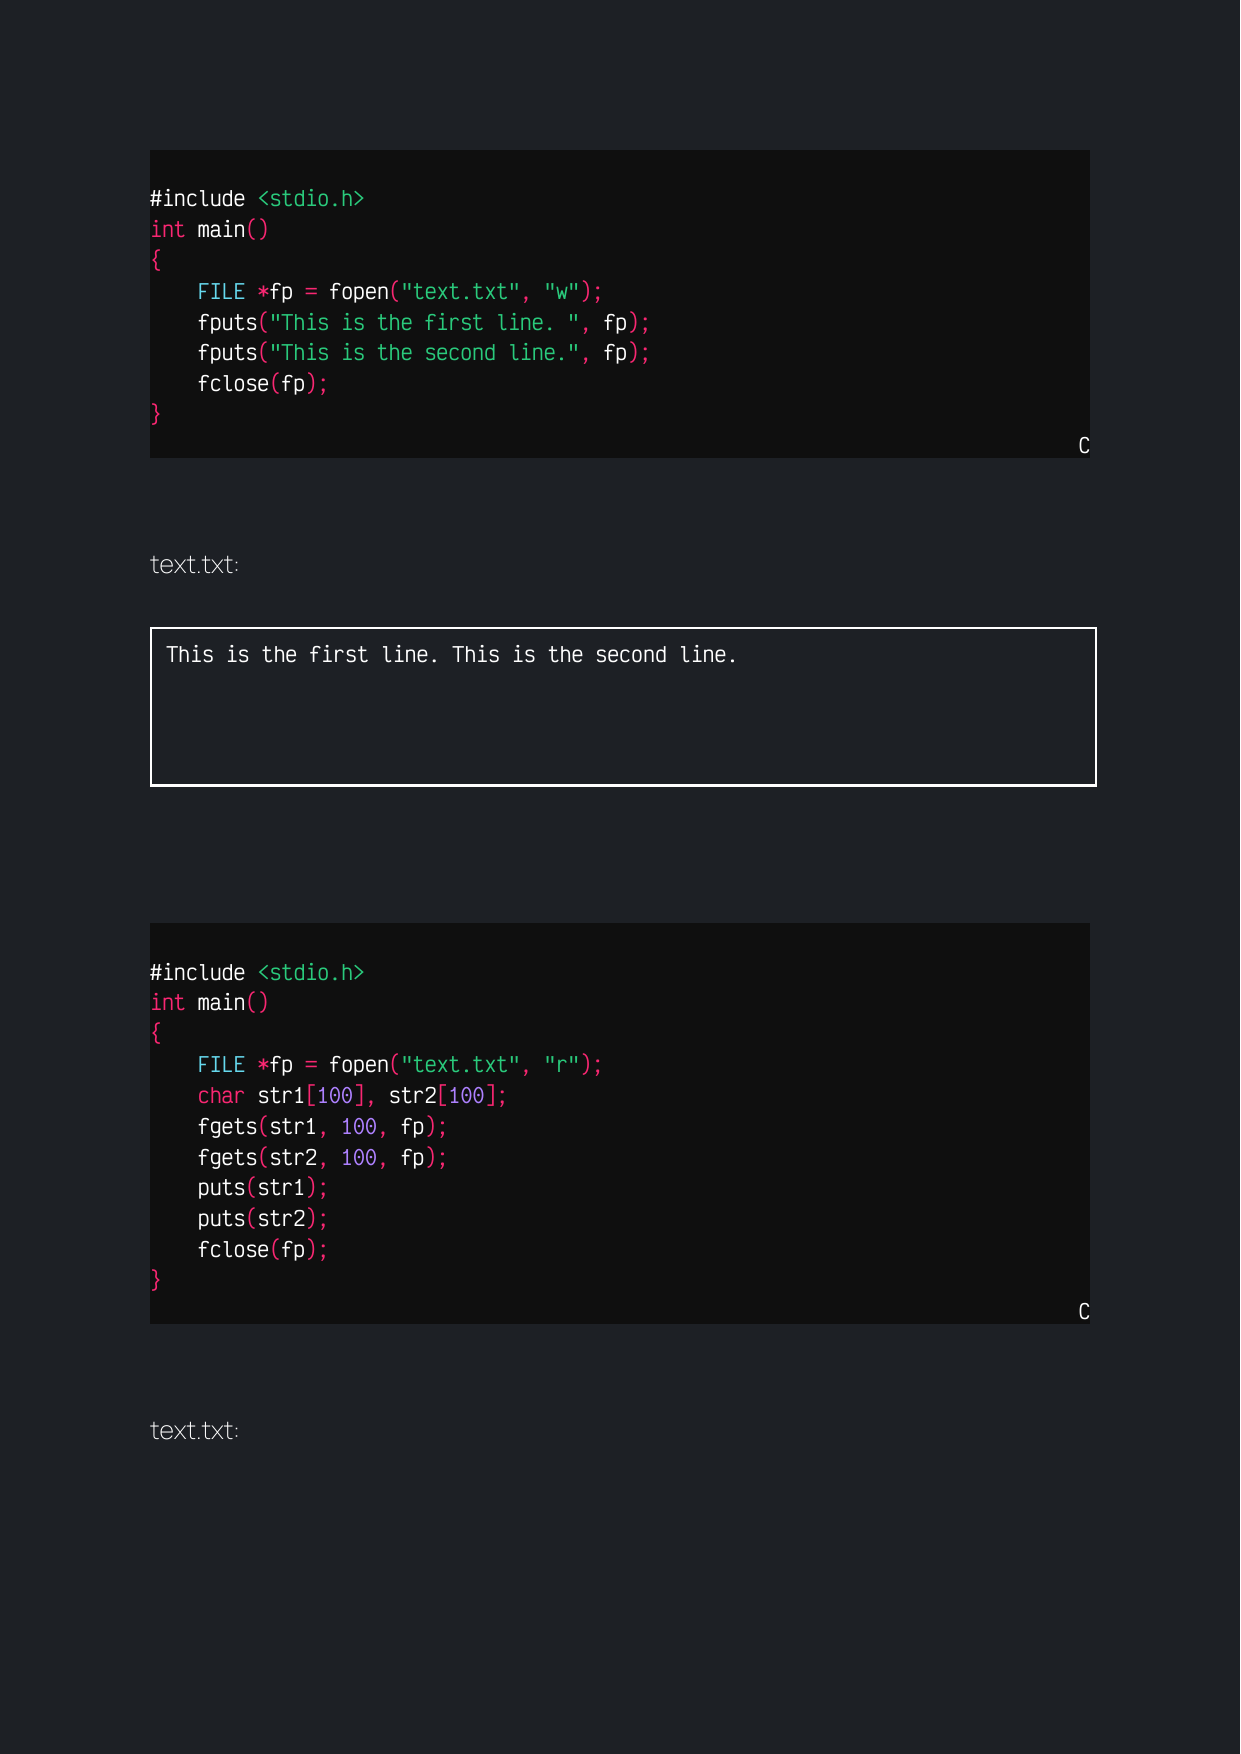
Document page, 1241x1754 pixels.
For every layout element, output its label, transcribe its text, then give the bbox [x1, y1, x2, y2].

text text.txt: [150, 547, 1090, 581]
text #include <stdio.h> int main() { FILE *fp = fopen("text.txt", "r"); char str1[100], str2[100]; fgets(str1, 100, fp); fgets(str2, 100, fp); puts(str1); puts(str2); fclose(fp); } [150, 954, 1090, 1293]
text text.txt: [150, 1413, 1090, 1447]
text #include <stdio.h> int main() { FILE *fp = fopen("text.txt", "w"); fputs("This is the first line. ", fp); fputs("This is the second line.", fp); fclose(fp); } [150, 181, 1090, 427]
text C [150, 427, 1090, 458]
text C [150, 1293, 1090, 1324]
